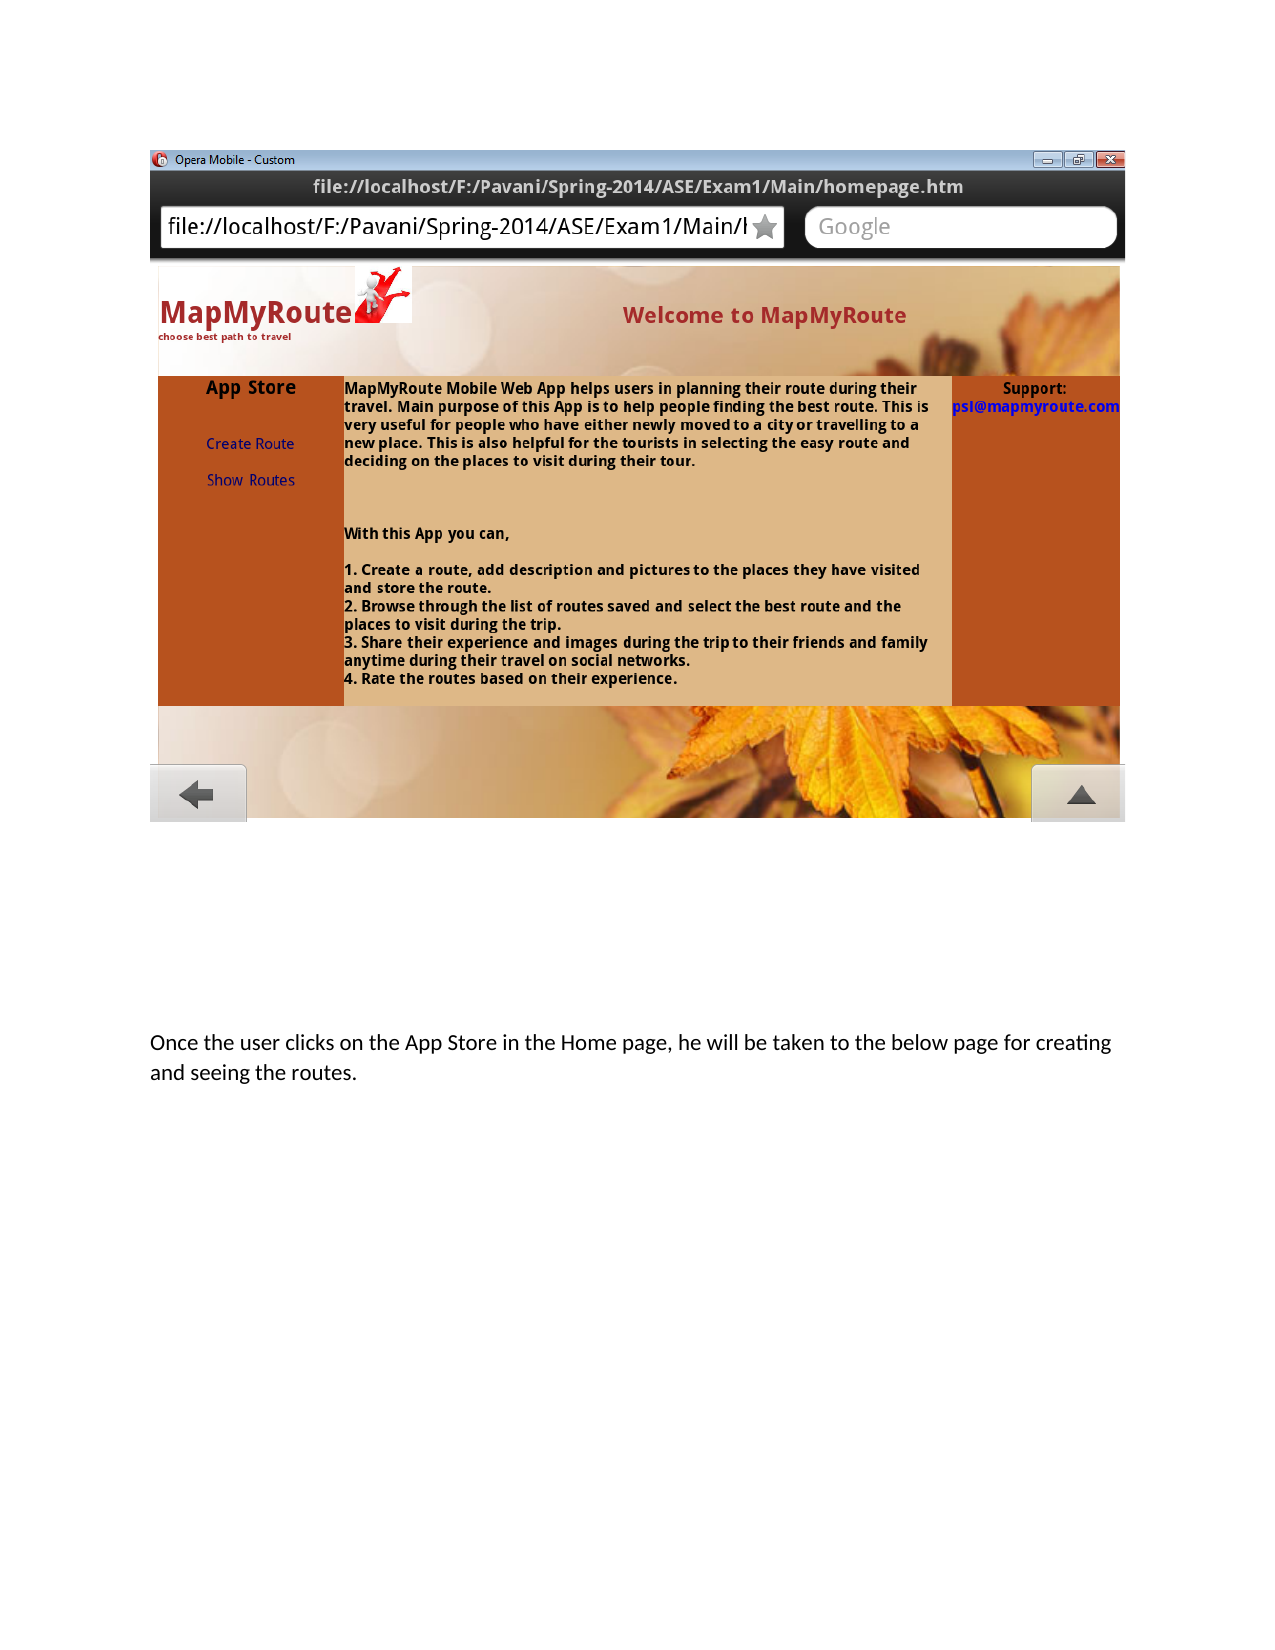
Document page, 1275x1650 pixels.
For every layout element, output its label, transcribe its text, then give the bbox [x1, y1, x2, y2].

picture [150, 150, 1125, 822]
text Once the user clicks on the App Store in the Home page, he will be taken to the below page for creating and seeing the routes. [150, 1028, 1125, 1086]
